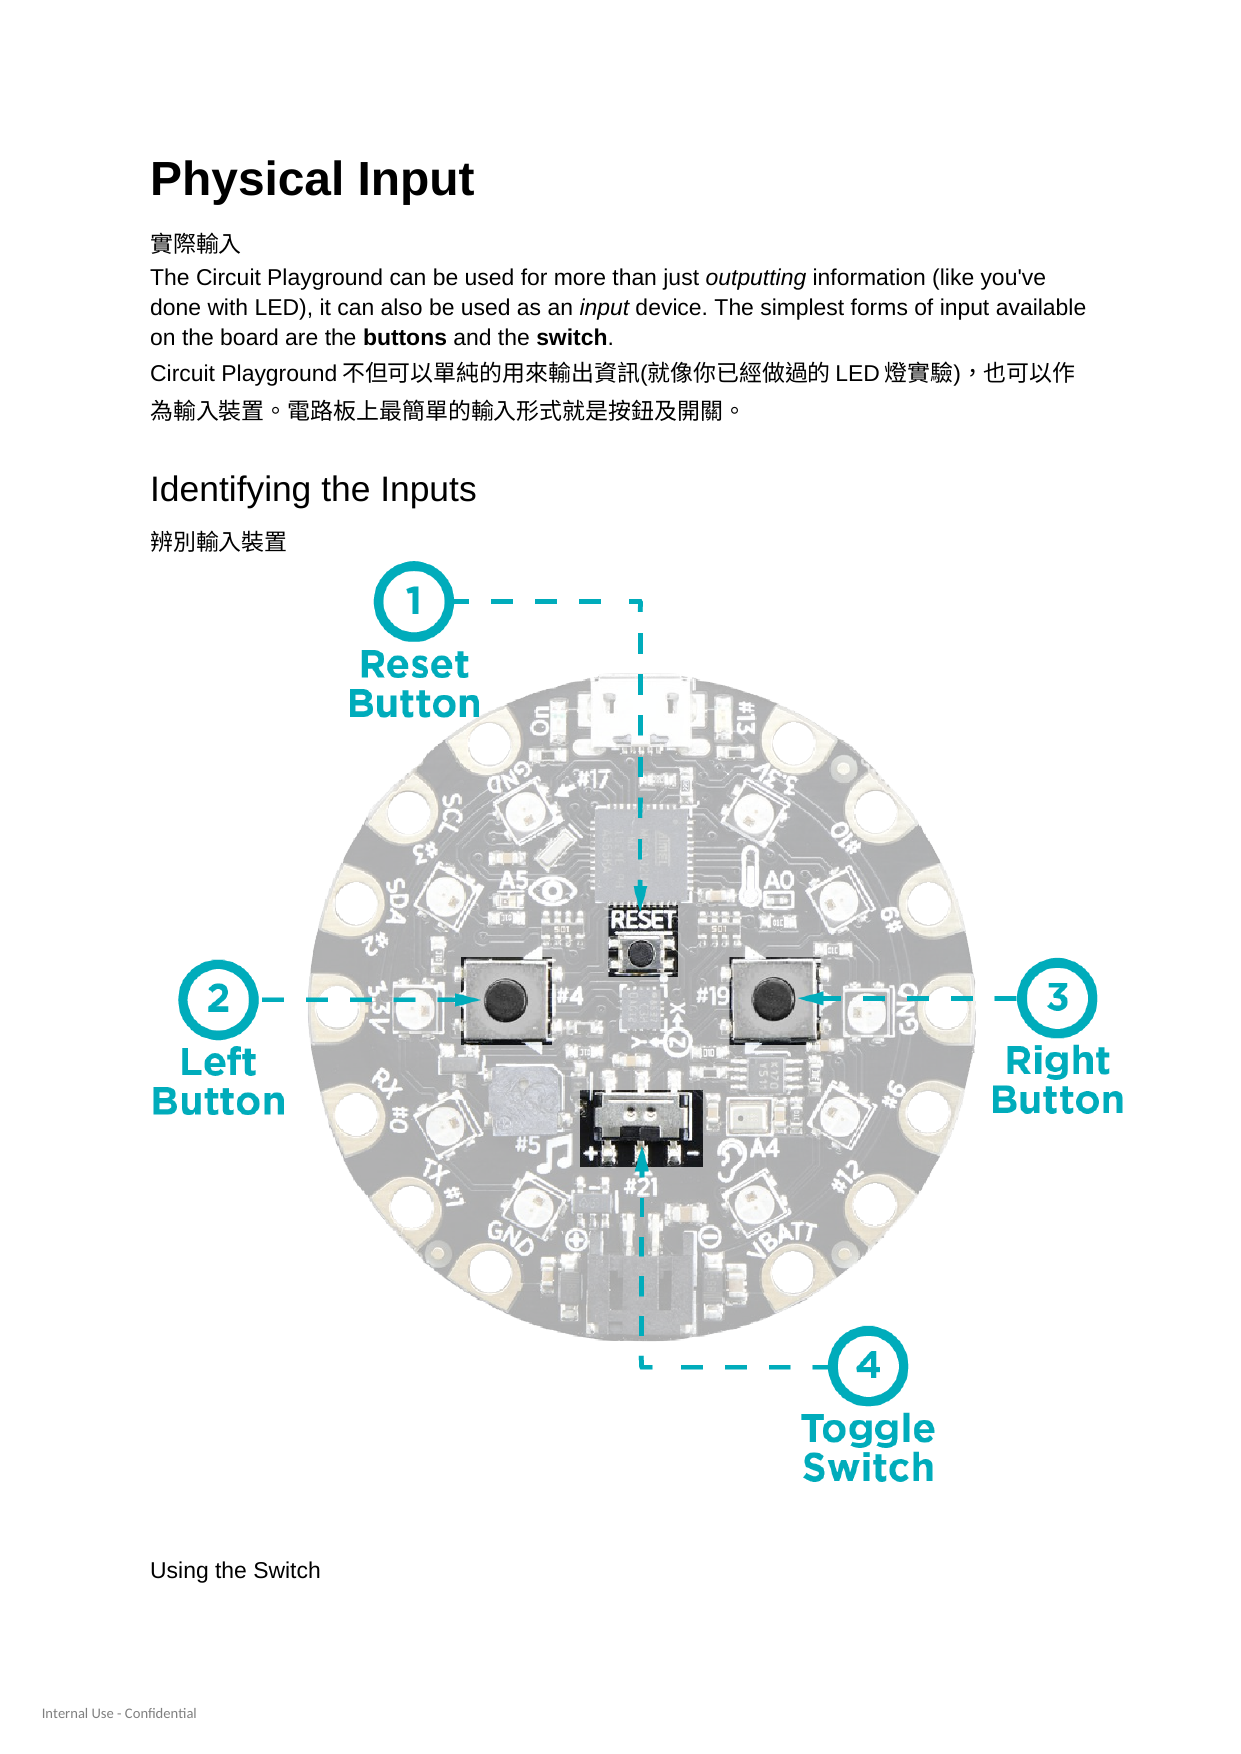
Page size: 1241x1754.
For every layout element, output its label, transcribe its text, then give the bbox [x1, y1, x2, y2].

text 辨別輸入裝置 [150, 523, 1090, 557]
subtitle Physical Input [150, 150, 1090, 205]
text Using the Switch [150, 1557, 1090, 1583]
subtitle Identifying the Inputs [150, 468, 1090, 509]
text 實際輸入 [150, 226, 1090, 259]
text Circuit Playground不但可以單純的用來輸出資訊(就像你已經做過的LED燈實驗)，也可以作為輸入裝置。電路板上最簡單的輸入形式就是按鈕及開關。 [150, 354, 1090, 426]
text The Circuit Playground can be used for more than just outputting information (like you've done with LED), it can also be used as an input device. The simplest forms of input available on the board are the buttons and the switch. [150, 264, 1090, 351]
picture [150, 561, 1125, 1493]
